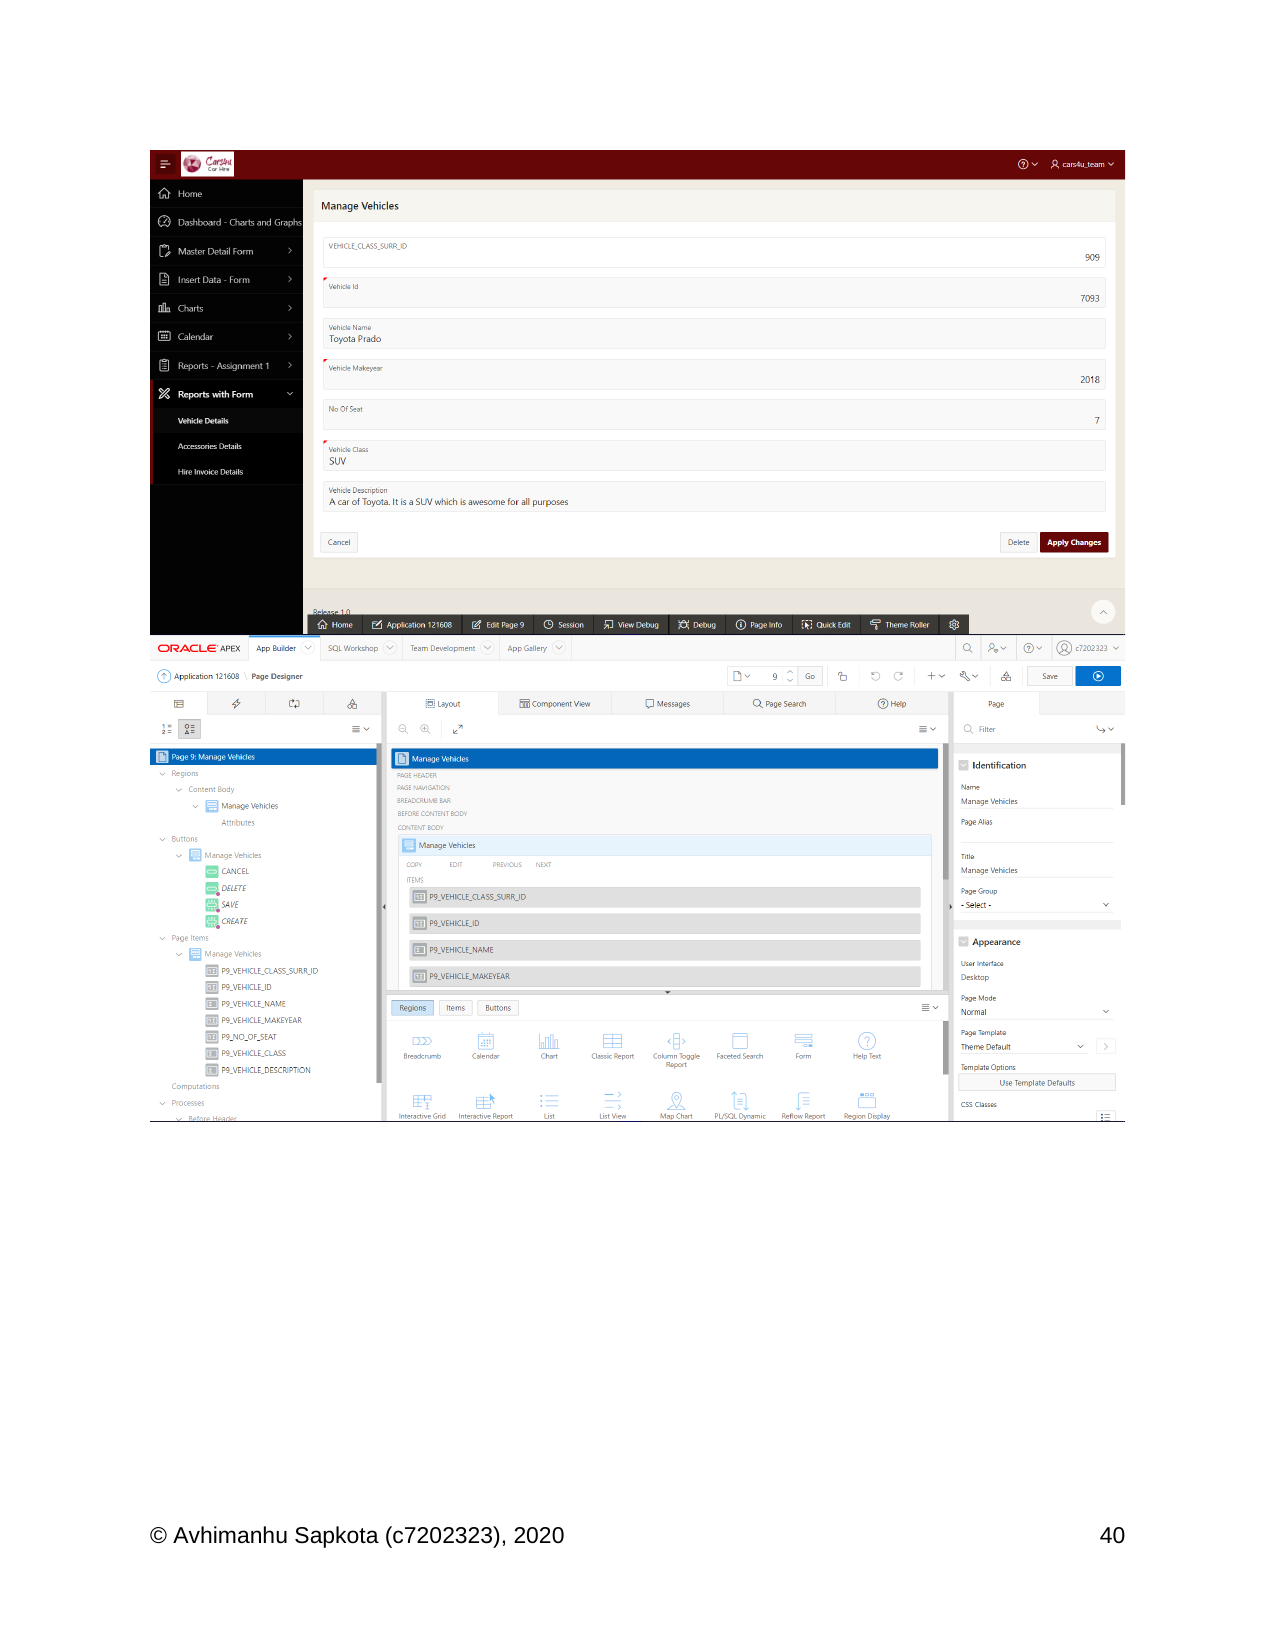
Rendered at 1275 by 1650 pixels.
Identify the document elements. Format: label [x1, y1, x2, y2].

picture [150, 150, 1125, 1122]
